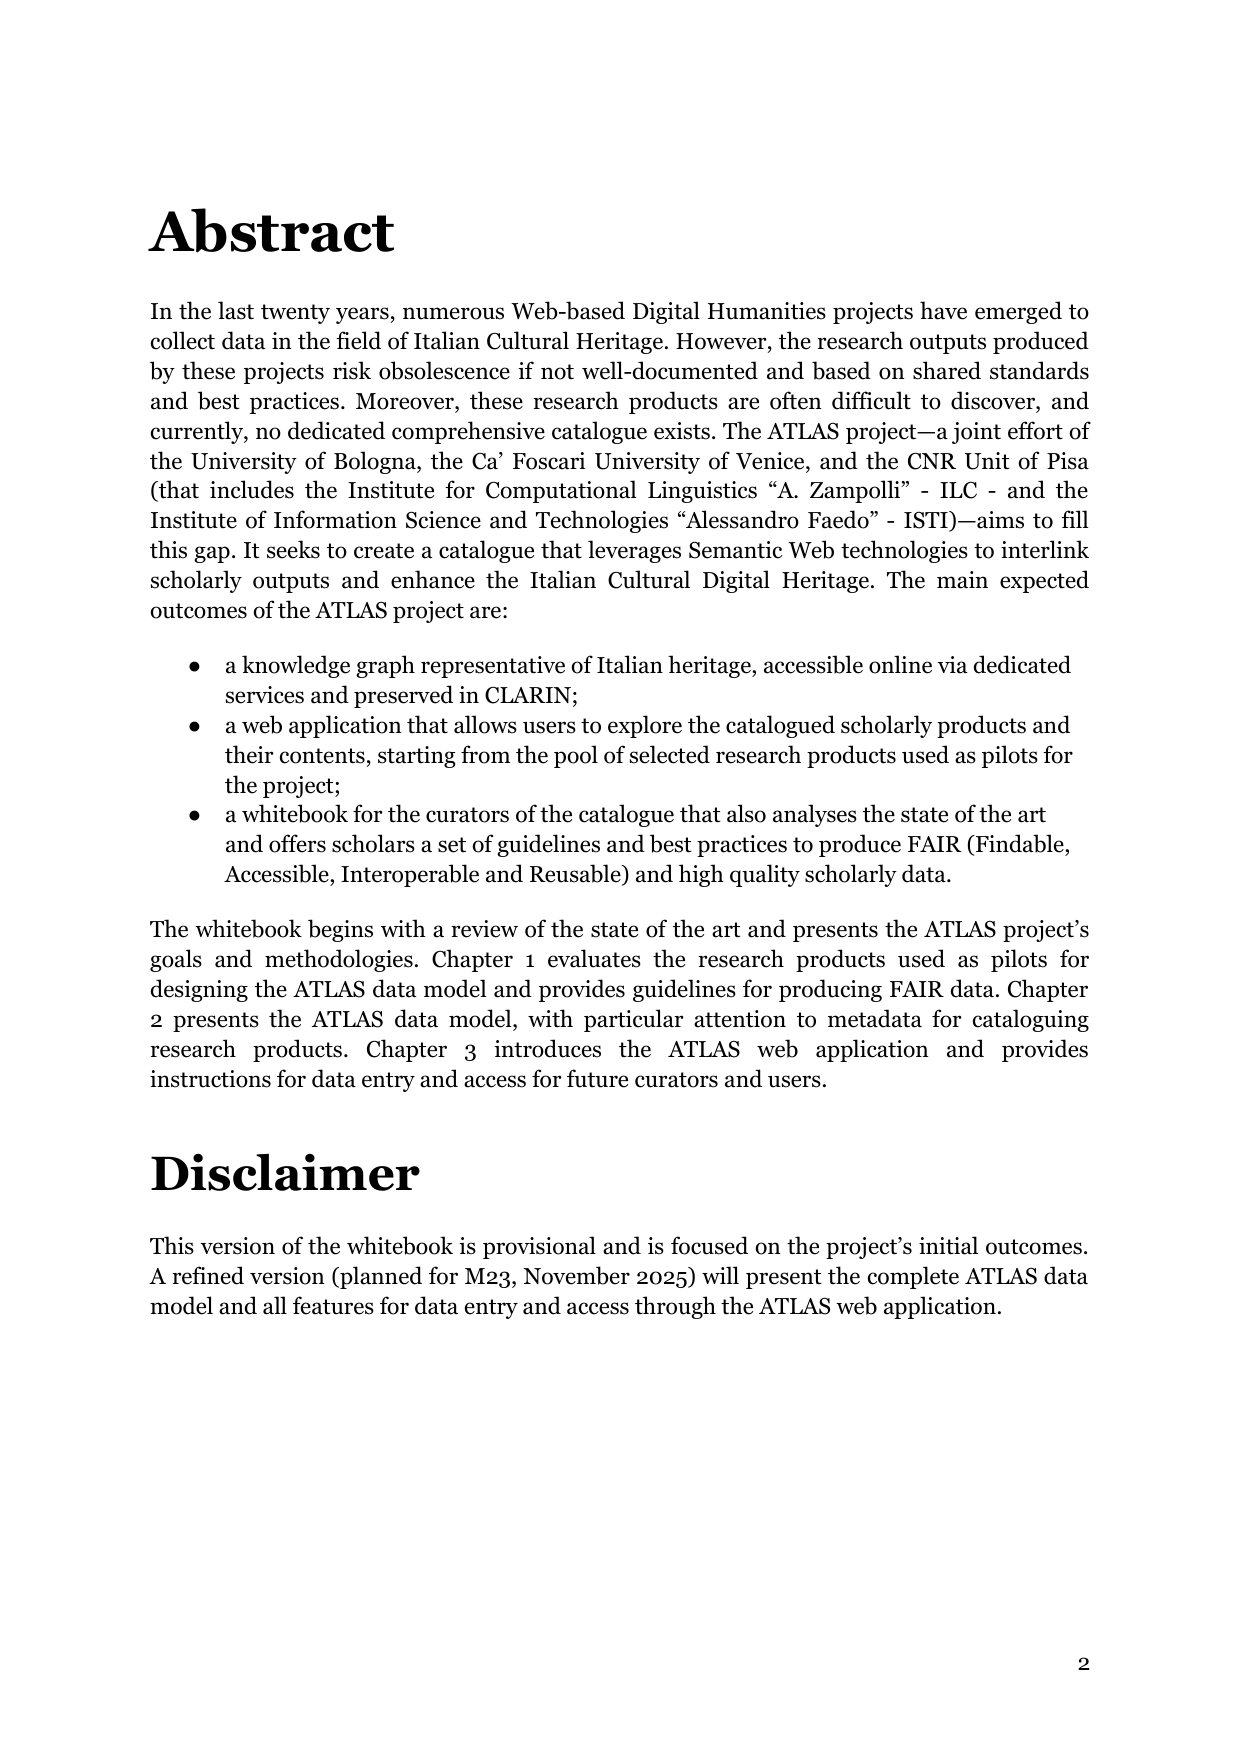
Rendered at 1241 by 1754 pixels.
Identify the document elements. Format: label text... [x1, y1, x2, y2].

list a web application that allows users to explore the catalogued scholarly products and their contents, starting from the pool of selected research products used as pilots for the project; [187, 712, 1090, 798]
text This version of the whitebook is provisional and is focused on the project’s initial outcomes. A refined version (planned for M23, November 2025) will present the complete ATLAS data model and all features for data entry and access through the ATLAS web application. [150, 1233, 1090, 1319]
text In the last twenty years, numerous Web-based Digital Humanities projects have emerged to collect data in the field of Italian Cultural Heritage. However, the research outputs produced by these projects risk obsolescence if not well-documented and based on shared standards and best practices. Moreover, these research products are often difficult to discover, and currently, no dedicated comprehensive catalogue exists. The ATLAS project—a joint effort of the University of Bologna, the Ca’ Foscari University of Venice, and the CNR Unit of Pisa (that includes the Institute for Computational Linguistics “A. Zampolli” - ILC - and the Institute of Information Science and Technologies “Alessandro Faedo” - ISTI)—aims to fill this gap. It seeks to create a catalogue that leverages Semantic Web technologies to interlink scholarly outputs and enhance the Italian Cultural Digital Heritage. The main expected outcomes of the ATLAS project are: [150, 298, 1090, 623]
list a whitebook for the curators of the catalogue that also analyses the state of the art and offers scholars a set of guidelines and best practices to produce FAIR (Findable, Accessible, Interoperable and Reusable) and high quality scholarly data. [187, 802, 1090, 888]
title Abstract [150, 200, 1090, 264]
subtitle Disclaimer [150, 1146, 1090, 1200]
list a knowledge graph representative of Italian heritage, accessible online via dedicated services and preserved in CLARIN; [187, 652, 1090, 708]
text The whitebook begins with a review of the state of the art and presents the ATLAS project’s goals and methodologies. Chapter 1 evaluates the research products used as pilots for designing the ATLAS data model and provides guidelines for producing FAIR data. Chapter 2 presents the ATLAS data model, with particular attention to metadata for cataloguing research products. Chapter 3 introduces the ATLAS web application and provides instructions for data entry and access for future curators and users. [150, 917, 1090, 1092]
